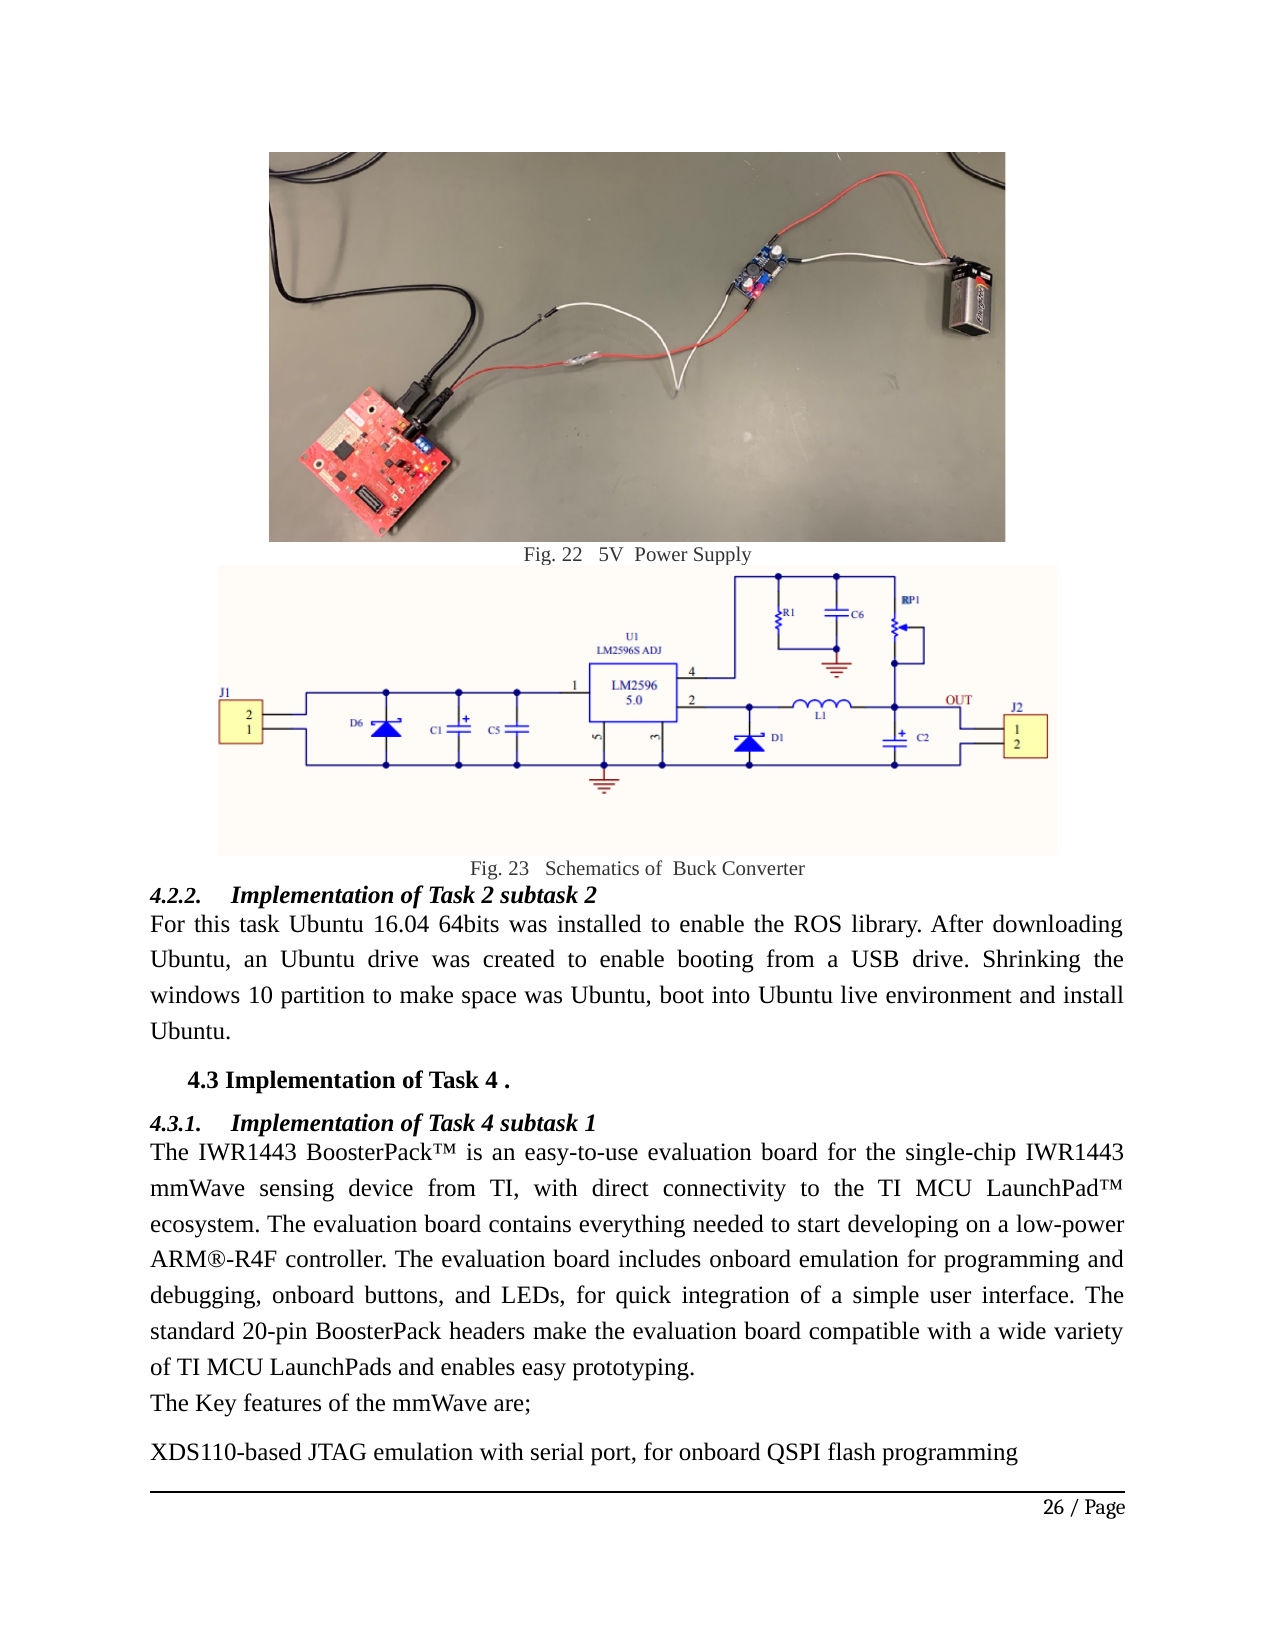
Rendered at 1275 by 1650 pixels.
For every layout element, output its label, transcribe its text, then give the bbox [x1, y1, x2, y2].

subtitle Implementation of Task 4 . [187, 1065, 1125, 1094]
text The Key features of the mmWave are; [150, 1388, 1125, 1417]
text XDS110-based JTAG emulation with serial port, for onboard QSPI flash programming [150, 1437, 1125, 1466]
subtitle Implementation of Task 4 subtask 1 [150, 1108, 1125, 1137]
text For this task Ubuntu 16.04 64bits was installed to enable the ROS library. After downloading Ubuntu, an Ubuntu drive was created to enable booting from a USB drive. Shrinking the windows 10 partition to make space was Ubuntu, boot into Ubuntu live environment and install Ubuntu. [150, 909, 1125, 1045]
text The IWR1443 BoosterPack™ is an easy-to-use evaluation board for the single-chip IWR1443 mmWave sensing device from TI, with direct connectivity to the TI MCU LaunchPad™ ecosystem. The evaluation board contains everything needed to start developing on a low-power ARM®-R4F controller. The evaluation board includes onboard emulation for programming and debugging, onboard buttons, and LEDs, for quick integration of a simple user interface. The standard 20-pin BoosterPack headers make the evaluation board compatible with a wide variety of TI MCU LaunchPads and enables easy prototyping. [150, 1137, 1125, 1381]
picture [217, 565, 1058, 856]
picture [270, 152, 1006, 542]
subtitle Implementation of Task 2 subtask 2 [150, 880, 1125, 909]
text Fig. 22 5V Power Supply [150, 542, 1125, 566]
text Fig. 23 Schematics of Buck Converter [150, 856, 1125, 880]
